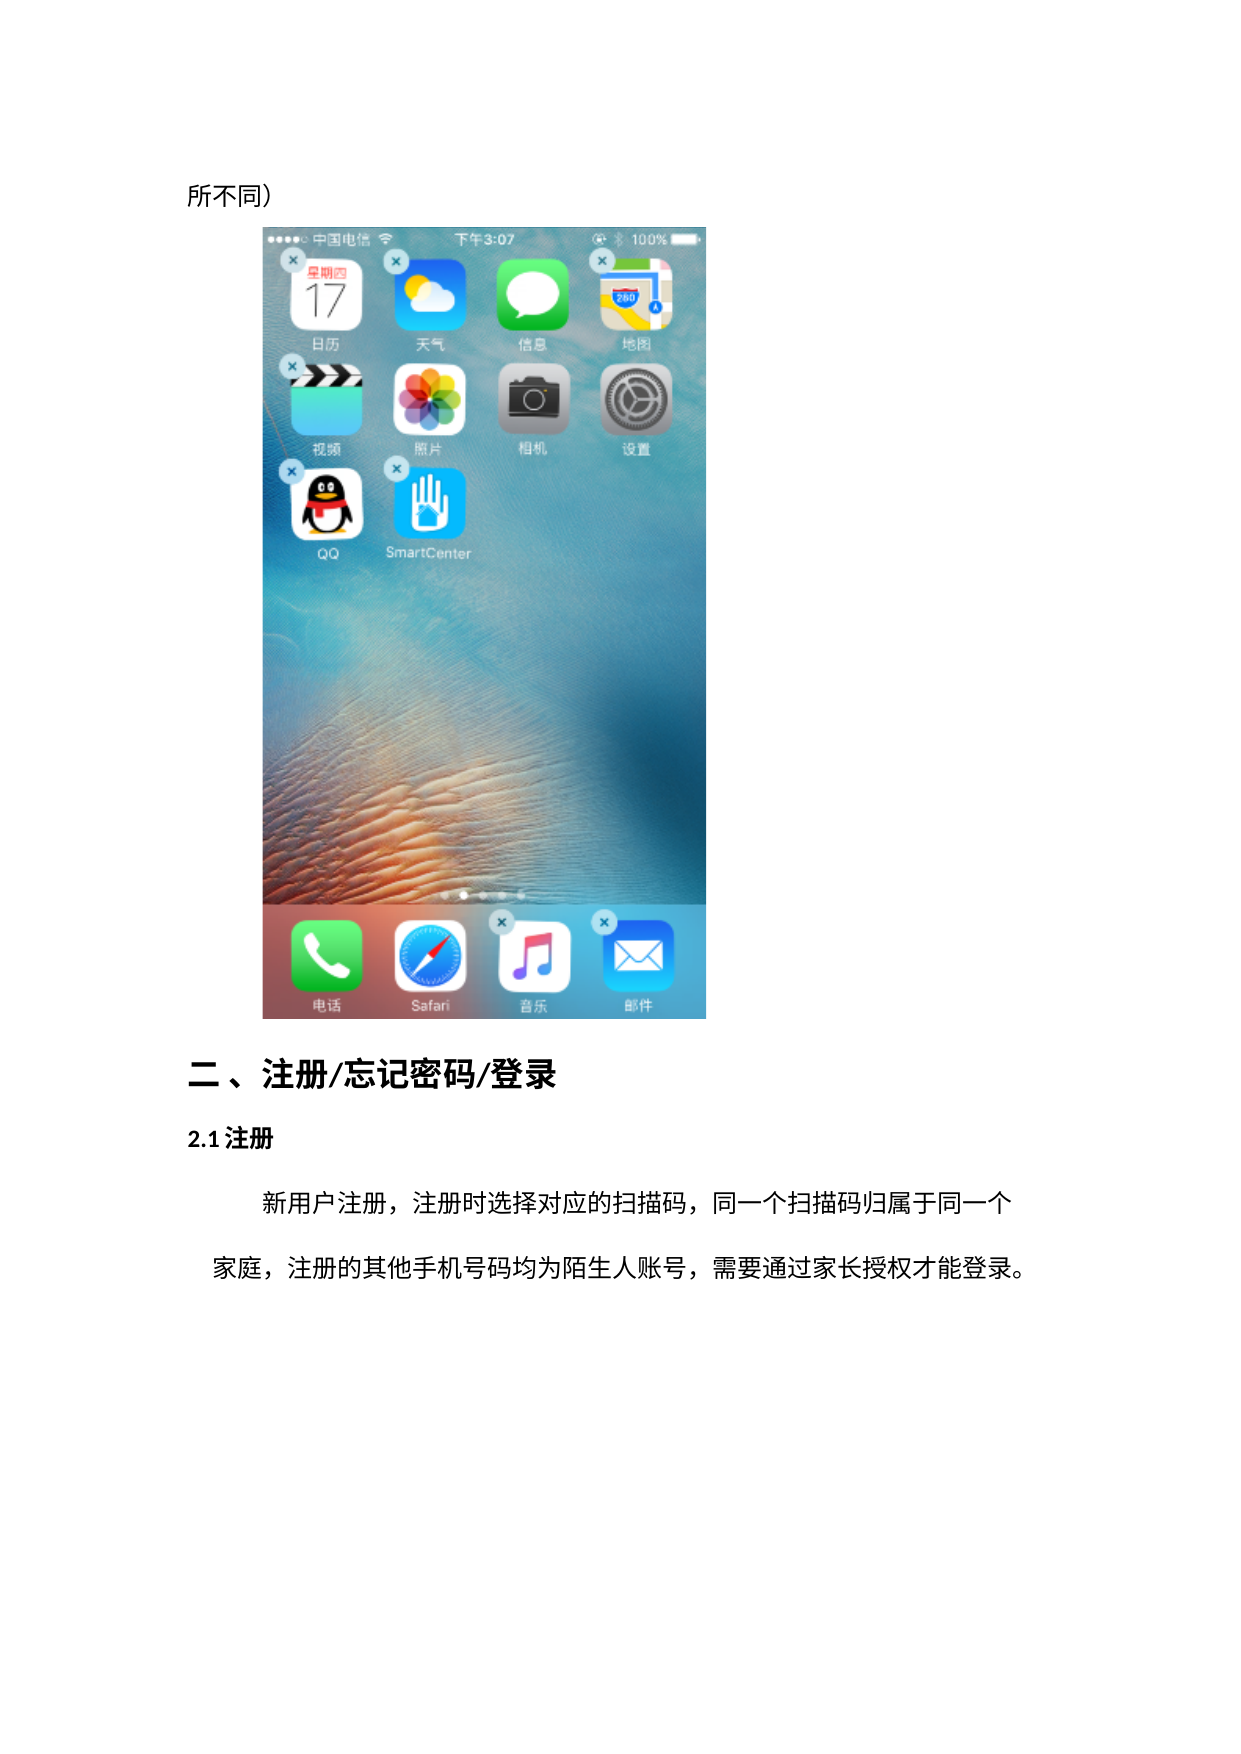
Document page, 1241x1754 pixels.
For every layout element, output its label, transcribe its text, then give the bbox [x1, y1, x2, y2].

text 新用户注册，注册时选择对应的扫描码，同一个扫描码归属于同一个家庭，注册的其他手机号码均为陌生人账号，需要通过家长授权才能登录。 [212, 1169, 1028, 1299]
text 二 、注册/忘记密码/登录 [187, 1039, 1028, 1104]
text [187, 162, 1028, 227]
list 2.1注册 [187, 1104, 1028, 1169]
picture [262, 227, 707, 1019]
